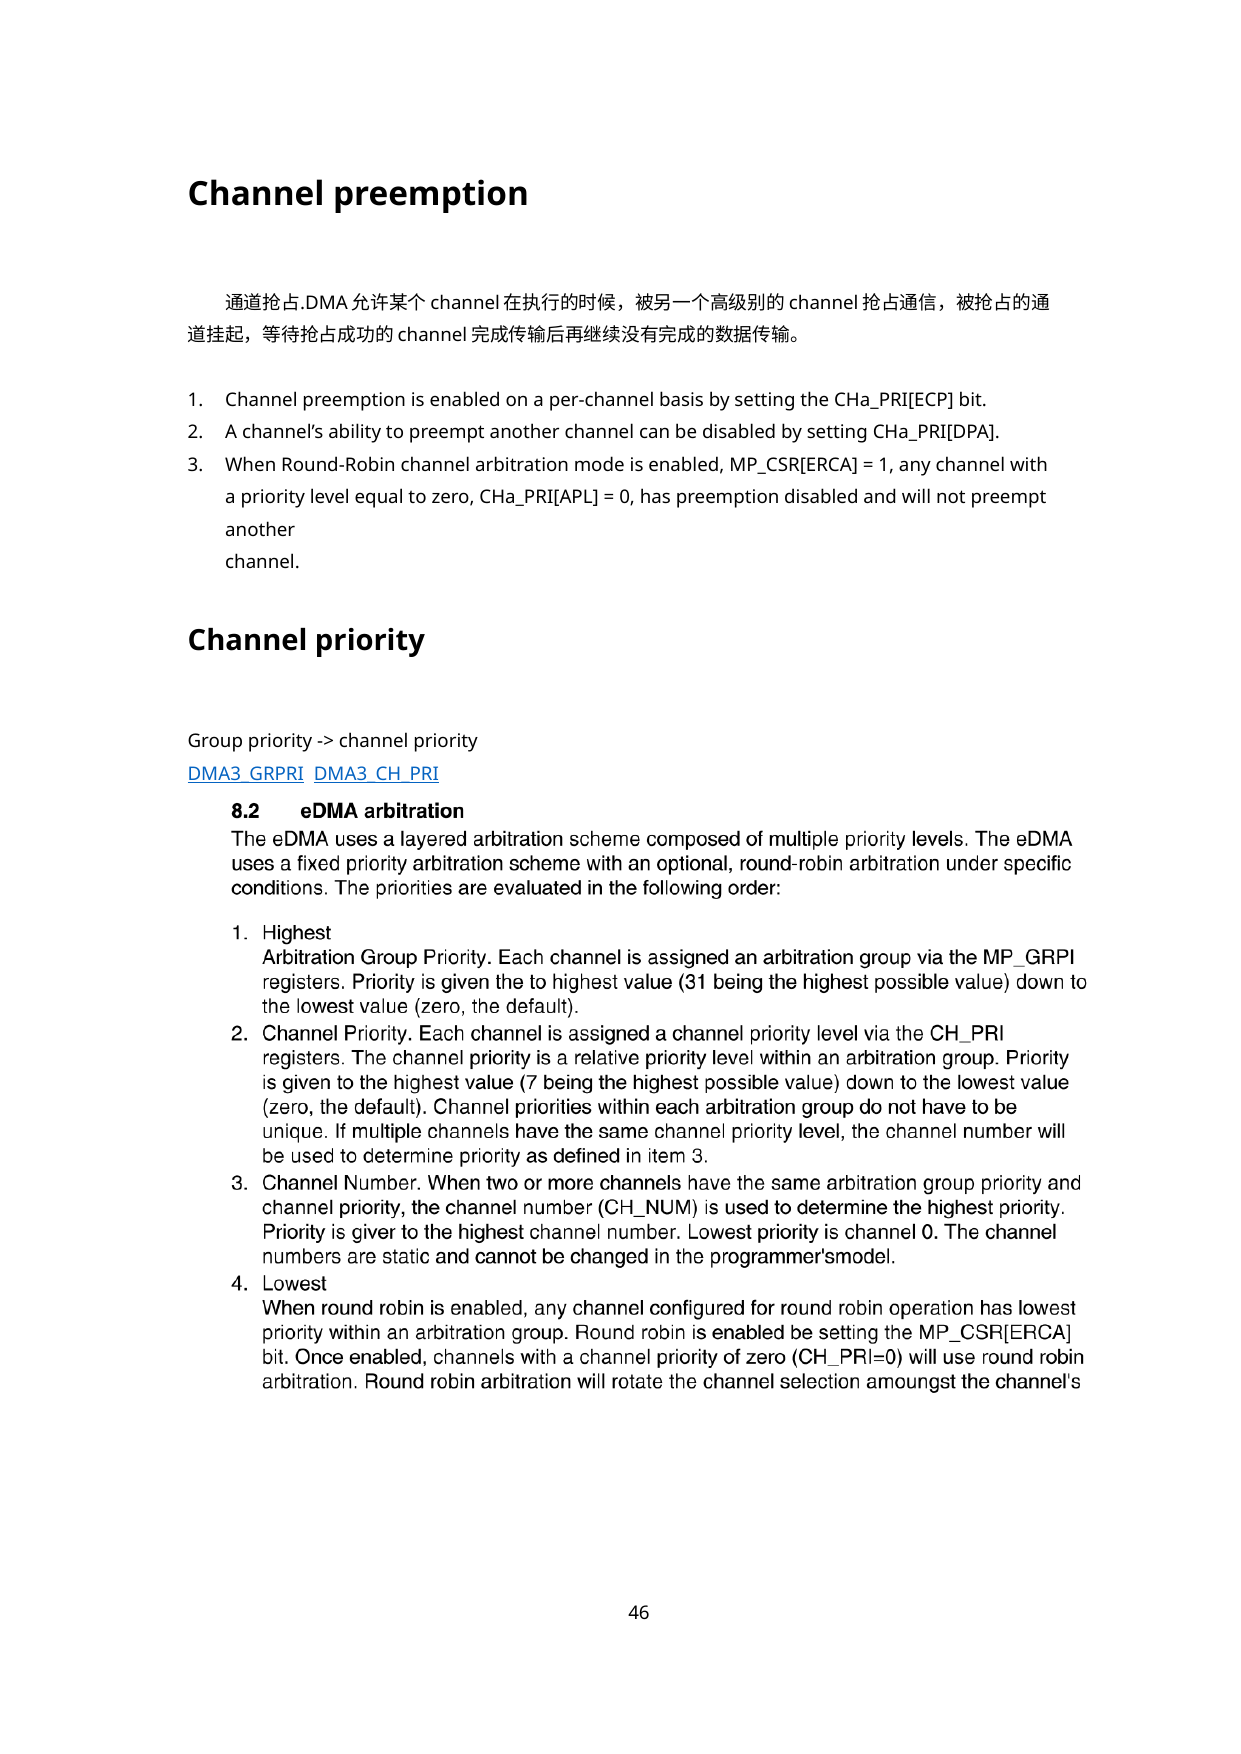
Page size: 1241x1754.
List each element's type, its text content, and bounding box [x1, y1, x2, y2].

list channel. [225, 545, 1053, 577]
list Channel preemption is enabled on a per-channel basis by setting the CHa_PRI[ECP] bit. [187, 382, 1053, 415]
subtitle Channel preemption [187, 160, 1053, 225]
list When Round-Robin channel arbitration mode is enabled, MP_CSR[ERCA] = 1, any channel with a priority level equal to zero, CHa_PRI[APL] = 0, has preemption disabled and will not preempt another [187, 447, 1053, 545]
subtitle Channel priority [187, 607, 1053, 672]
text DMA3_GRPRI DMA3_CH_PRI [187, 757, 1053, 789]
list A channel’s ability to preempt another channel can be disabled by setting CHa_PRI[DPA]. [187, 415, 1053, 447]
picture [225, 796, 1091, 1400]
text Group priority -> channel priority [187, 724, 1053, 757]
text 通道抢占.DMA允许某个channel在执行的时候，被另一个高级别的channel抢占通信，被抢占的通道挂起，等待抢占成功的channel完成传输后再继续没有完成的数据传输。 [187, 285, 1053, 350]
